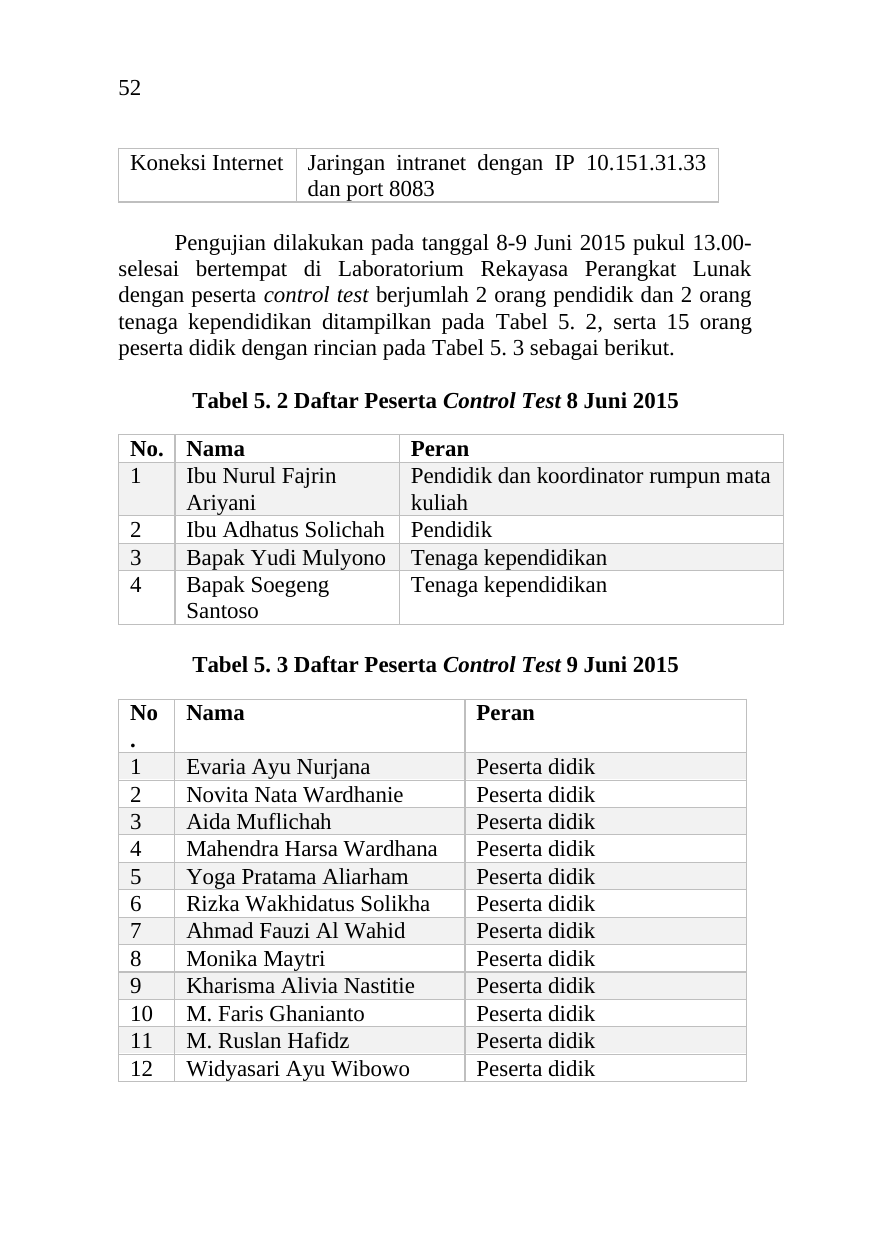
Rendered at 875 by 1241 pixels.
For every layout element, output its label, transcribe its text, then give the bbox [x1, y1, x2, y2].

table_cell Peserta didik [466, 863, 746, 889]
table_cell 9 [119, 973, 174, 999]
table_cell Peserta didik [466, 973, 746, 999]
table_cell 1 [119, 753, 174, 779]
table_cell Aida Muflichah [175, 808, 464, 834]
table_cell Peserta didik [466, 945, 746, 971]
table_cell Peserta didik [466, 1000, 746, 1026]
table_cell 4 [119, 835, 174, 862]
table_cell Ahmad Fauzi Al Wahid [175, 918, 464, 944]
table_cell 11 [119, 1027, 174, 1053]
table_header Nama [176, 435, 399, 462]
table_cell M. Ruslan Hafidz [175, 1027, 464, 1053]
table_cell 1 [119, 463, 174, 515]
table_cell 3 [119, 544, 174, 570]
table_cell Peserta didik [466, 753, 746, 779]
table_header Peran [466, 700, 746, 752]
table_cell Pendidik [400, 516, 783, 543]
table_cell Yoga Pratama Aliarham [175, 863, 464, 889]
table_cell 6 [119, 890, 174, 917]
table_cell Pendidik dan koordinator rumpun mata kuliah [400, 463, 783, 515]
table_header Nama [175, 700, 464, 752]
table_header Peran [400, 435, 783, 462]
table_cell 2 [119, 781, 174, 807]
table_cell M. Faris Ghanianto [175, 1000, 464, 1026]
table_cell Jaringan intranet dengan IP 10.151.31.33 dan port 8083 [297, 149, 718, 201]
table_header No. [119, 700, 174, 752]
table_cell Koneksi Internet [119, 149, 296, 201]
table_cell Peserta didik [466, 918, 746, 944]
table_cell 10 [119, 1000, 174, 1026]
table_cell 8 [119, 945, 174, 971]
table_cell 7 [119, 918, 174, 944]
table_header No. [119, 435, 174, 462]
table_cell Rizka Wakhidatus Solikha [175, 890, 464, 917]
table_cell 5 [119, 863, 174, 889]
table_cell Tenaga kependidikan [400, 571, 783, 624]
text Pengujian dilakukan pada tanggal 8-9 Juni 2015 pukul 13.00-selesai bertempat di Laboratorium Rekayasa Perangkat Lunak dengan peserta control test berjumlah 2 orang pendidik dan 2 orang tenaga kependidikan ditampilkan pada Tabel 5. 2, serta 15 orang peserta didik dengan rincian pada Tabel 5. 3 sebagai berikut. [118, 229, 752, 361]
table_cell Monika Maytri [175, 945, 464, 971]
table_cell 4 [119, 571, 174, 624]
table_cell Peserta didik [466, 808, 746, 834]
table_cell Peserta didik [466, 890, 746, 917]
table_cell Peserta didik [466, 781, 746, 807]
table_cell Bapak Soegeng Santoso [176, 571, 399, 624]
table_cell Bapak Yudi Mulyono [176, 544, 399, 570]
table_cell Peserta didik [466, 1055, 746, 1081]
table_cell Ibu Nurul Fajrin Ariyani [176, 463, 399, 515]
table_cell Evaria Ayu Nurjana [175, 753, 464, 779]
table_cell 3 [119, 808, 174, 834]
table_cell Peserta didik [466, 1027, 746, 1053]
table_cell Kharisma Alivia Nastitie [175, 973, 464, 999]
table_cell Widyasari Ayu Wibowo [175, 1055, 464, 1081]
table_cell 2 [119, 516, 174, 543]
table_cell Mahendra Harsa Wardhana [175, 835, 464, 862]
table_cell Novita Nata Wardhanie [175, 781, 464, 807]
text Tabel 5. 2 Daftar Peserta Control Test 8 Juni 2015 [118, 387, 752, 413]
table_cell Peserta didik [466, 835, 746, 862]
text Tabel 5. 3 Daftar Peserta Control Test 9 Juni 2015 [118, 651, 752, 678]
table_cell Tenaga kependidikan [400, 544, 783, 570]
table_cell 12 [119, 1055, 174, 1081]
table_cell Ibu Adhatus Solichah [176, 516, 399, 543]
